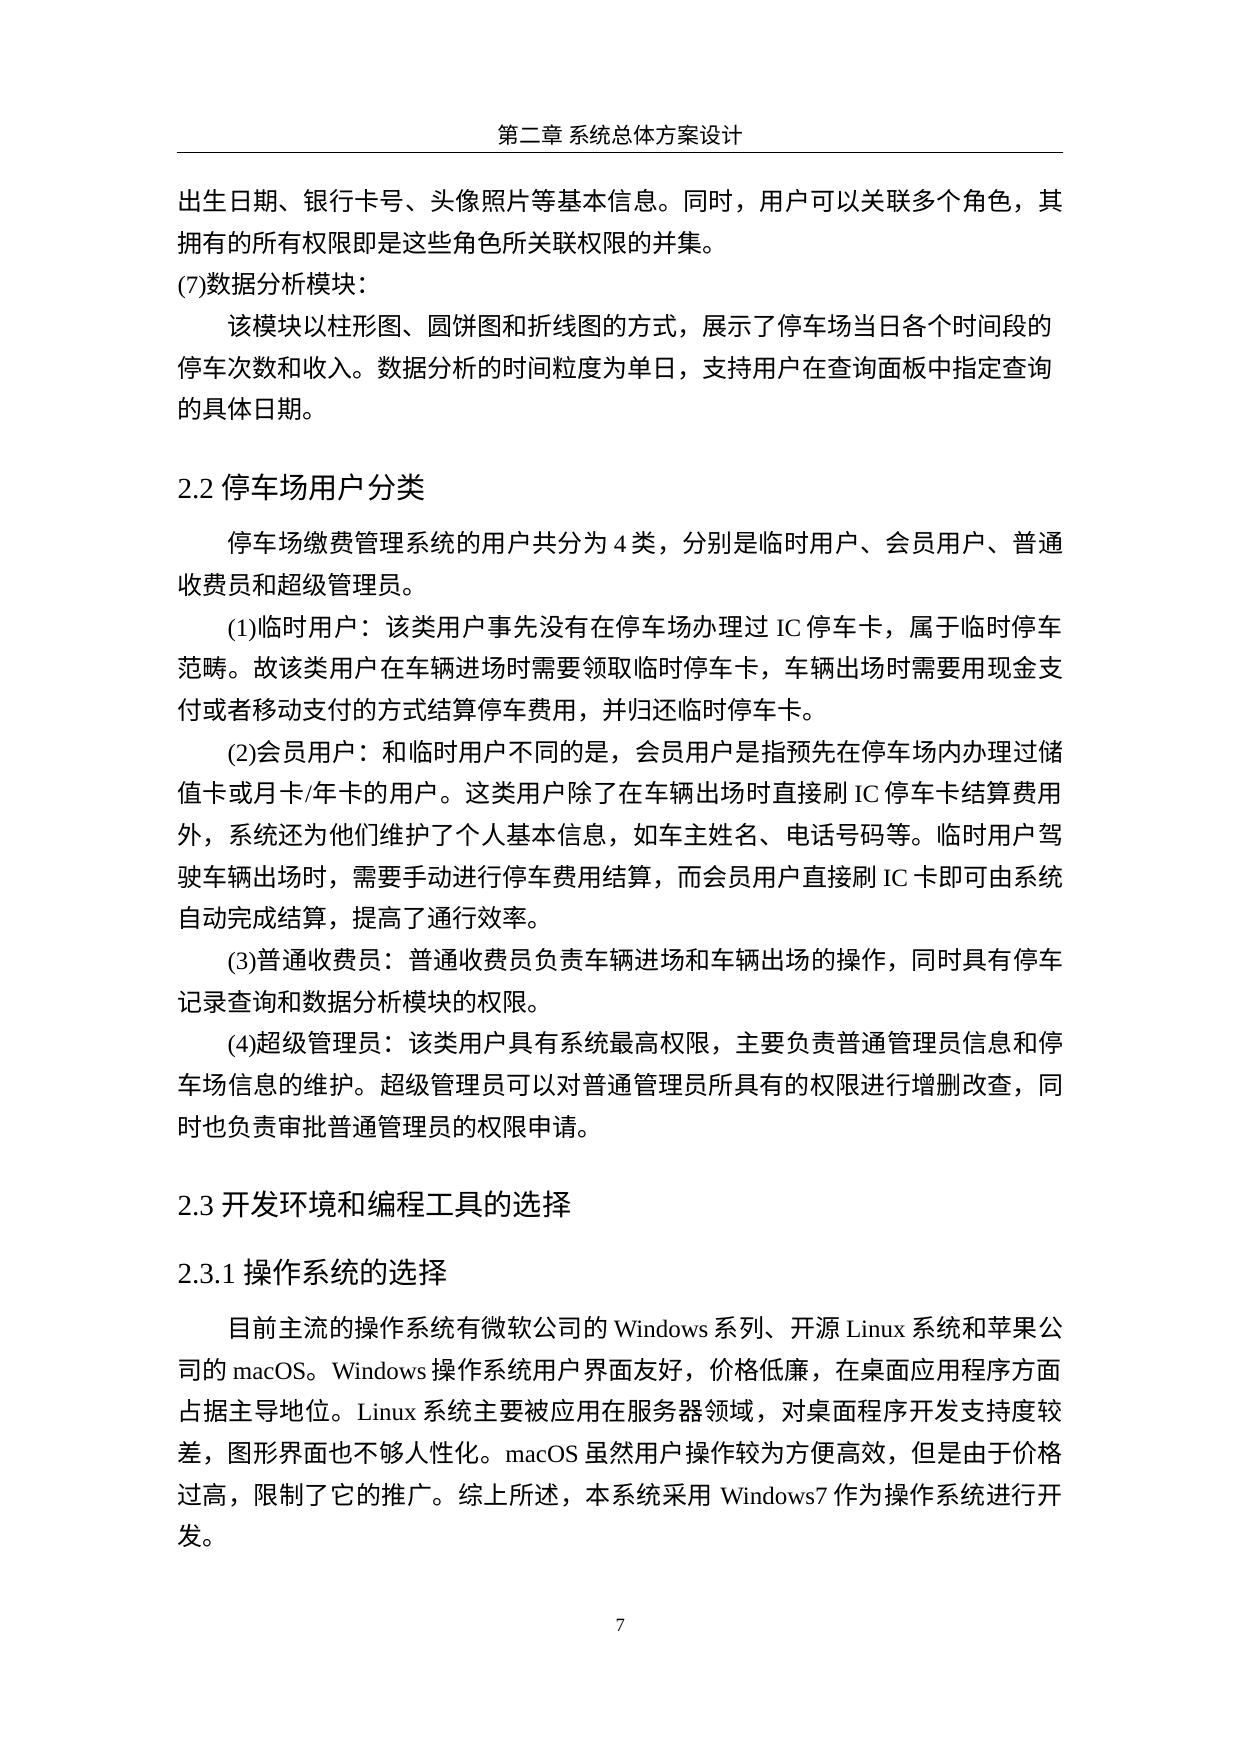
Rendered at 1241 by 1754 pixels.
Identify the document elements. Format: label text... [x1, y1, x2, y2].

text 停车场缴费管理系统的用户共分为4类，分别是临时用户、会员用户、普通收费员和超级管理员。 [177, 519, 1063, 603]
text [177, 177, 1063, 261]
text 目前主流的操作系统有微软公司的Windows系列、开源Linux系统和苹果公司的macOS。Windows操作系统用户界面友好，价格低廉，在桌面应用程序方面占据主导地位。Linux系统主要被应用在服务器领域，对桌面程序开发支持度较差，图形界面也不够人性化。macOS虽然用户操作较为方便高效，但是由于价格过高，限制了它的推广。综上所述，本系统采用Windows7作为操作系统进行开发。 [177, 1304, 1063, 1554]
text 2.2 停车场用户分类 [177, 465, 1063, 507]
text 2.3 开发环境和编程工具的选择 [177, 1182, 1063, 1224]
text 2.3.1 操作系统的选择 [177, 1249, 1063, 1292]
text (1)临时用户：该类用户事先没有在停车场办理过IC停车卡，属于临时停车范畴。故该类用户在车辆进场时需要领取临时停车卡，车辆出场时需要用现金支付或者移动支付的方式结算停车费用，并归还临时停车卡。 [177, 603, 1063, 728]
text (7)数据分析模块： [177, 261, 1063, 302]
text (3)普通收费员：普通收费员负责车辆进场和车辆出场的操作，同时具有停车记录查询和数据分析模块的权限。 [177, 936, 1063, 1019]
text (2)会员用户：和临时用户不同的是，会员用户是指预先在停车场内办理过储值卡或月卡/年卡的用户。这类用户除了在车辆出场时直接刷IC停车卡结算费用外，系统还为他们维护了个人基本信息，如车主姓名、电话号码等。临时用户驾驶车辆出场时，需要手动进行停车费用结算，而会员用户直接刷IC卡即可由系统自动完成结算，提高了通行效率。 [177, 728, 1063, 936]
text (4)超级管理员：该类用户具有系统最高权限，主要负责普通管理员信息和停车场信息的维护。超级管理员可以对普通管理员所具有的权限进行增删改查，同时也负责审批普通管理员的权限申请。 [177, 1019, 1063, 1144]
text 该模块以柱形图、圆饼图和折线图的方式，展示了停车场当日各个时间段的停车次数和收入。数据分析的时间粒度为单日，支持用户在查询面板中指定查询的具体日期。 [177, 302, 1063, 427]
